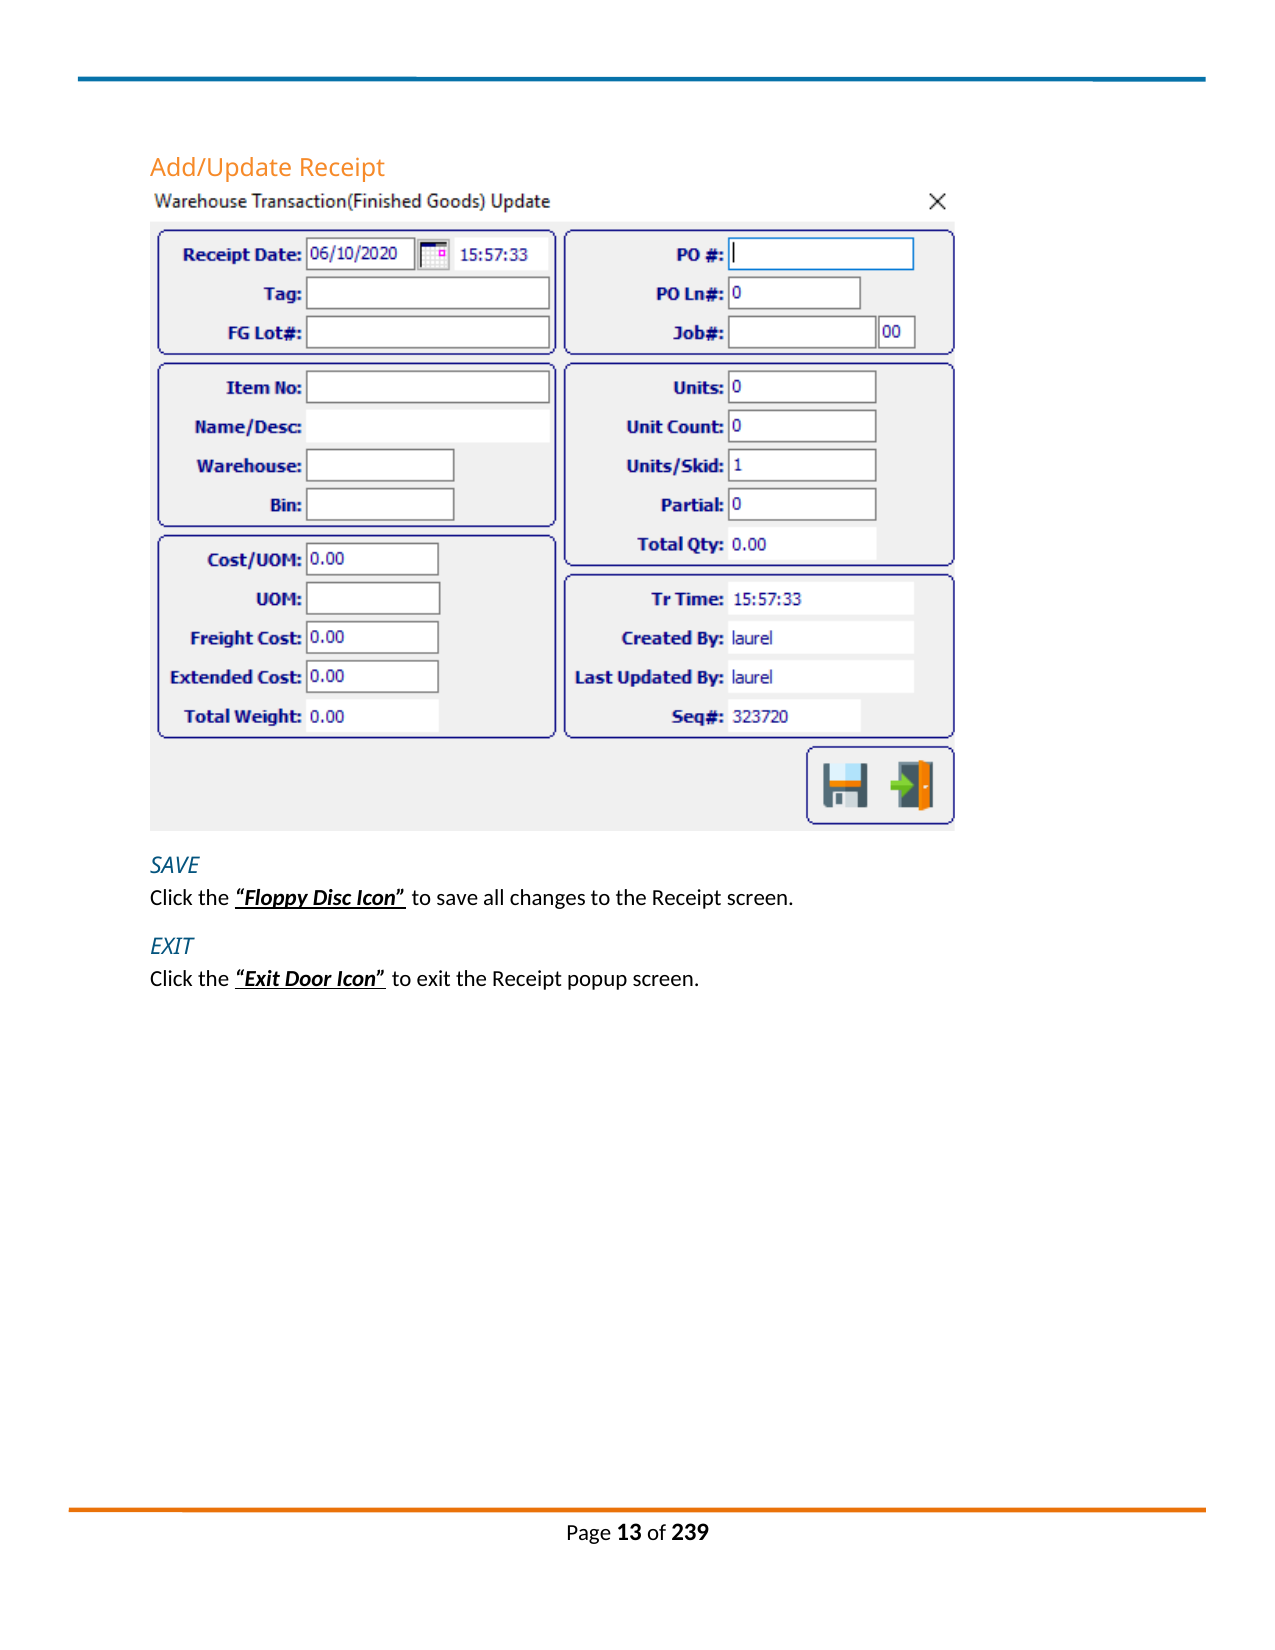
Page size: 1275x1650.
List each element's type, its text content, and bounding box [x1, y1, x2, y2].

text Click the “Floppy Disc Icon” to save all changes to the Receipt screen. [150, 883, 1125, 911]
subtitle Add/Update Receipt [150, 150, 1125, 184]
picture [150, 186, 955, 831]
text Click the “Exit Door Icon” to exit the Receipt popup screen. [150, 964, 1125, 992]
subtitle EXIT [150, 930, 1125, 961]
subtitle SAVE [150, 849, 1125, 881]
